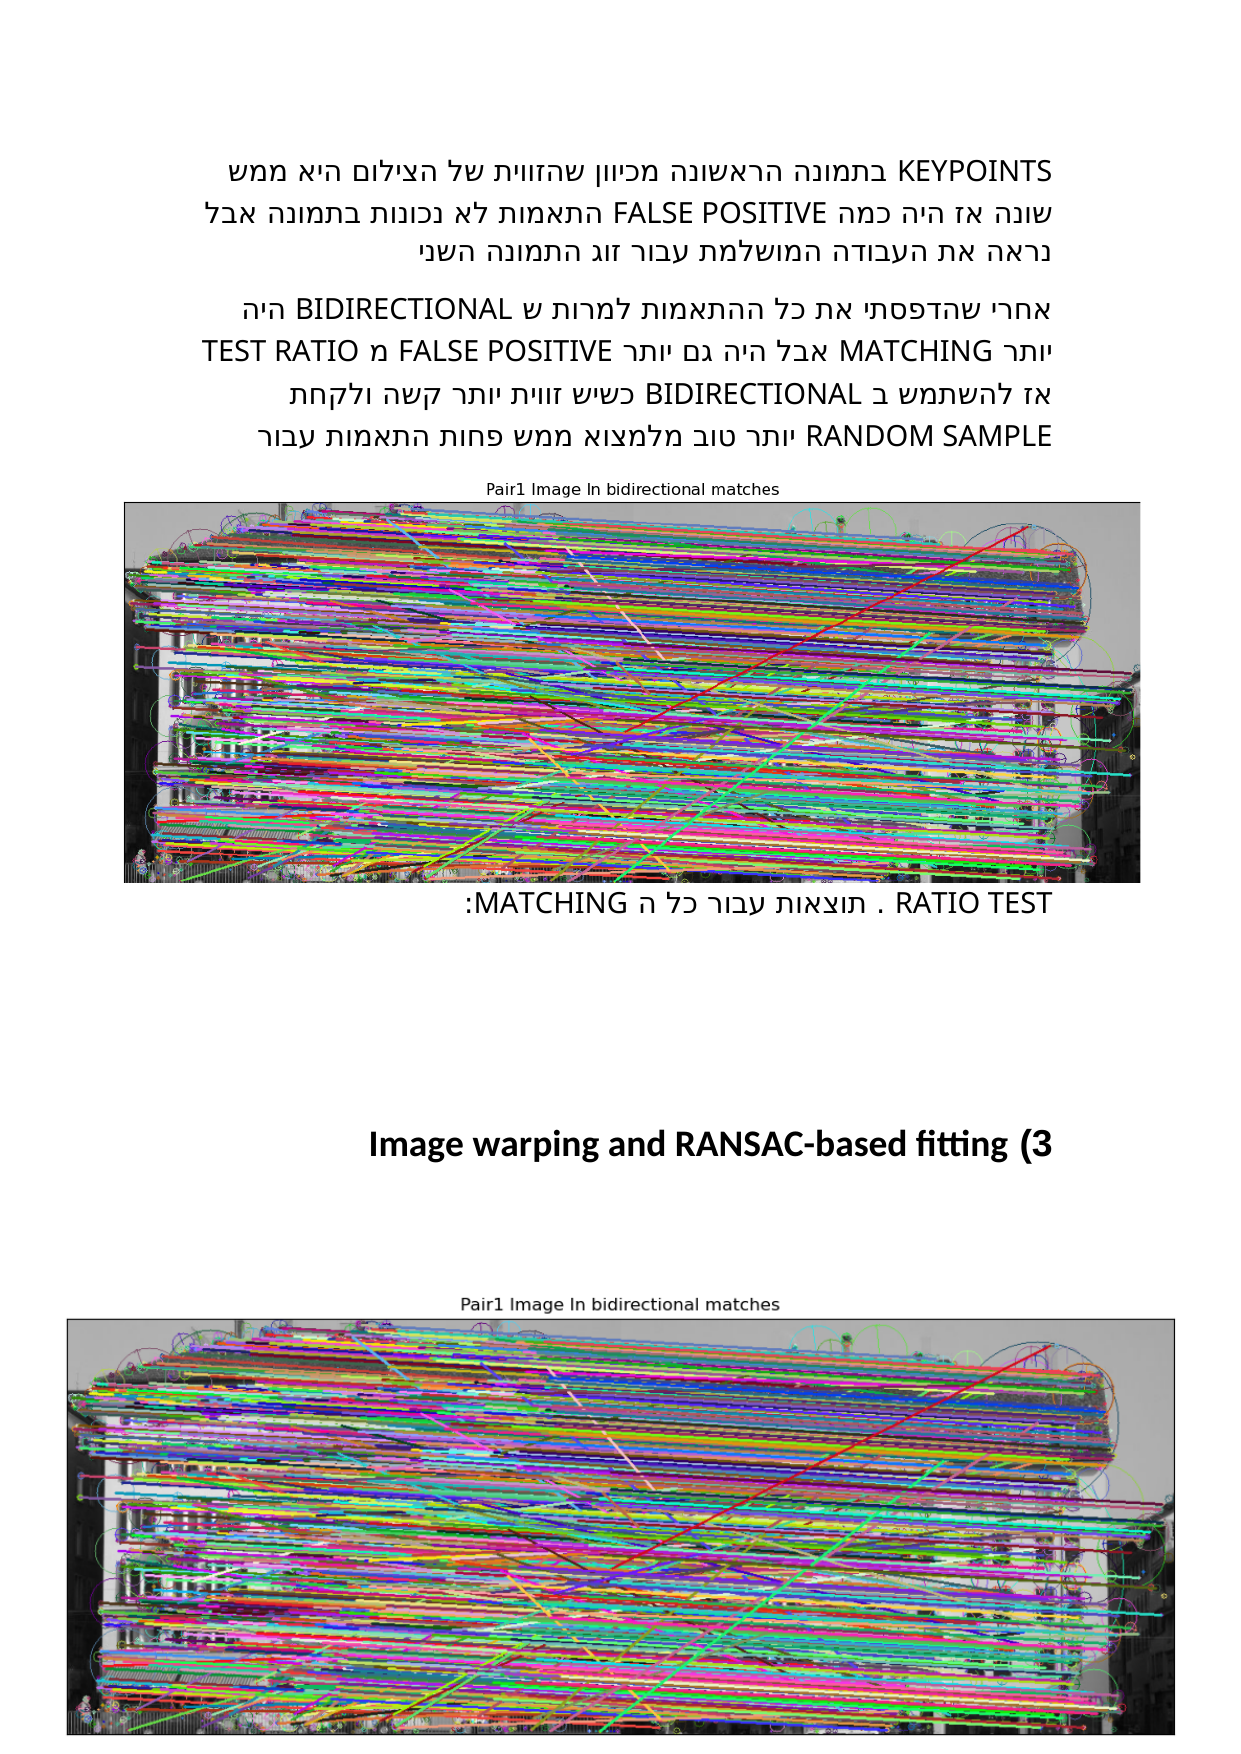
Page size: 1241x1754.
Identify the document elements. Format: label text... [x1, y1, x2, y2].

text 3) Image warping and RANSAC-based fitting [187, 1120, 1053, 1166]
text אחרי שהדפסתי את כל ההתאמות למרות ש BIDIRECTIONAL היה יותר MATCHING אבל היה גם יותר FALSE POSITIVE מ TEST RATIO אז להשתמש ב BIDIRECTIONAL כשיש זווית יותר קשה ולקחת RANDOM SAMPLE יותר טוב מלמצוא ממש פחות התאמות עבור RATIO TEST . תוצאות עבור כל ה MATCHING: [187, 288, 1053, 471]
picture [123, 471, 1141, 883]
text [187, 150, 1053, 269]
text אחרי שהדפסתי את כל ההתאמות למרות ש BIDIRECTIONAL היה יותר MATCHING אבל היה גם יותר FALSE POSITIVE מ TEST RATIO אז להשתמש ב BIDIRECTIONAL כשיש זווית יותר קשה ולקחת RANDOM SAMPLE יותר טוב מלמצוא ממש פחות התאמות עבור RATIO TEST . תוצאות עבור כל ה MATCHING: [187, 883, 1053, 922]
picture [48, 1278, 1197, 1754]
